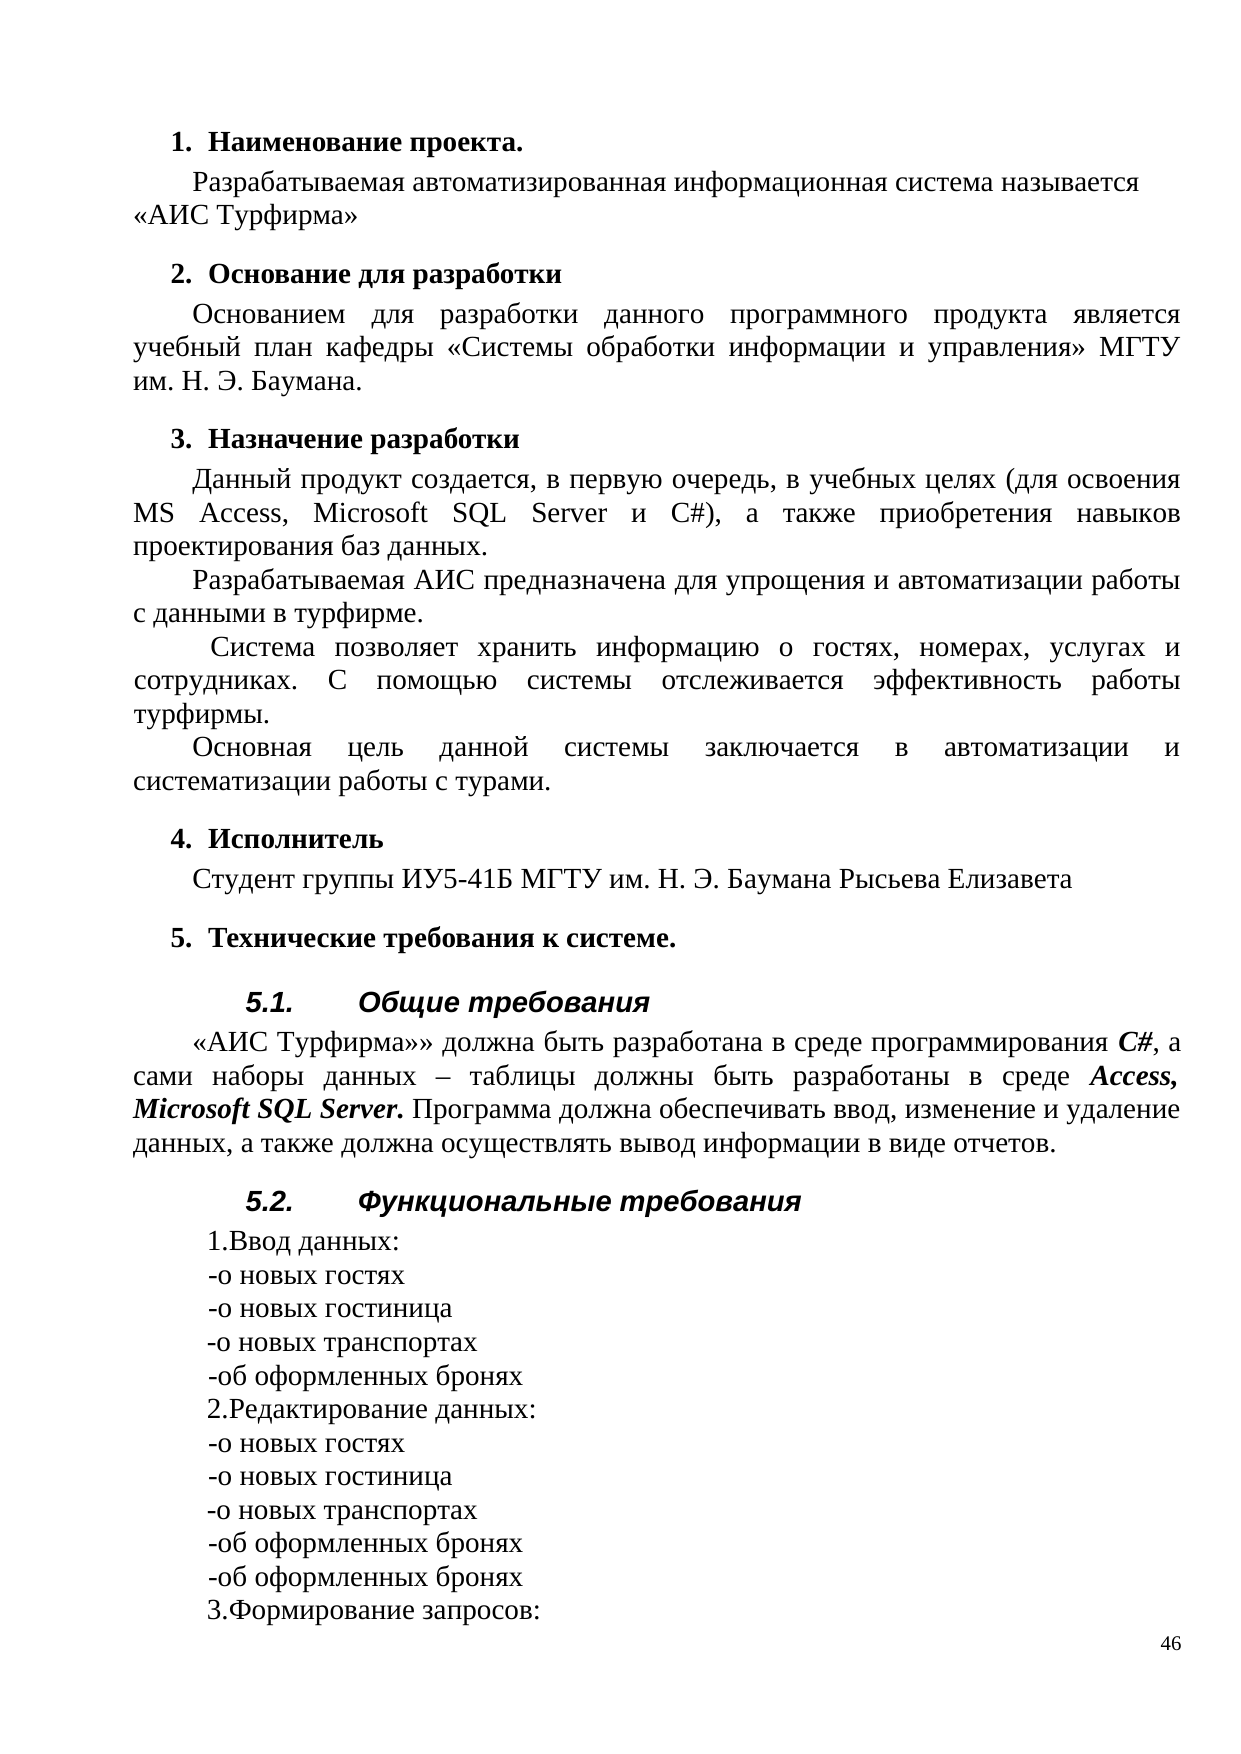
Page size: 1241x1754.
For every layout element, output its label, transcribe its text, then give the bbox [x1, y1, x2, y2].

text 3.Формирование запросов: [133, 1592, 1181, 1626]
text 2.Редактирование данных: [133, 1391, 1181, 1425]
subtitle Технические требования к системе. [170, 920, 1181, 953]
text -о новых транспортах [133, 1324, 1181, 1358]
text -об оформленных бронях [133, 1525, 1181, 1559]
text -о новых транспортах [133, 1492, 1181, 1525]
subtitle Назначение разработки [170, 421, 1181, 455]
text Система позволяет хранить информацию о гостях, номерах, услугах и сотрудниках. С помощью системы отслеживается эффективность работы турфирмы. [134, 629, 1181, 729]
text -об оформленных бронях [133, 1559, 1181, 1592]
subtitle Функциональные требования [245, 1184, 1181, 1217]
text -о новых гостях [133, 1425, 1181, 1458]
subtitle Исполнитель [170, 822, 1181, 855]
subtitle Общие требования [245, 985, 1181, 1018]
text Данный продукт создается, в первую очередь, в учебных целях (для освоения MS Access, Microsoft SQL Server и C#), а также приобретения навыков проектирования баз данных. [133, 461, 1181, 562]
subtitle Наименование проекта. [170, 124, 1181, 158]
text -о новых гостиница [133, 1458, 1181, 1492]
text Разрабатываемая автоматизированная информационная система называется «АИС Турфирма» [133, 164, 1181, 231]
text -о новых гостиница [133, 1291, 1181, 1324]
text Разрабатываемая АИС предназначена для упрощения и автоматизации работы с данными в турфирме. [133, 562, 1181, 629]
text Основанием для разработки данного программного продукта является учебный план кафедры «Системы обработки информации и управления» МГТУ им. Н. Э. Баумана. [133, 296, 1181, 396]
text -об оформленных бронях [133, 1358, 1181, 1391]
text «АИС Турфирма»» должна быть разработана в среде программирования C#, а сами наборы данных – таблицы должны быть разработаны в среде Access, Microsoft SQL Server. Программа должна обеспечивать ввод, изменение и удаление данных, а также должна осуществлять вывод информации в виде отчетов. [133, 1024, 1181, 1159]
text -о новых гостях [133, 1257, 1181, 1291]
text 1.Ввод данных: [133, 1223, 1181, 1257]
text Основная цель данной системы заключается в автоматизации и систематизации работы с турами. [133, 729, 1181, 797]
text Студент группы ИУ5-41Б МГТУ им. Н. Э. Баумана Рысьева Елизавета [133, 861, 1181, 895]
subtitle Основание для разработки [170, 256, 1181, 289]
